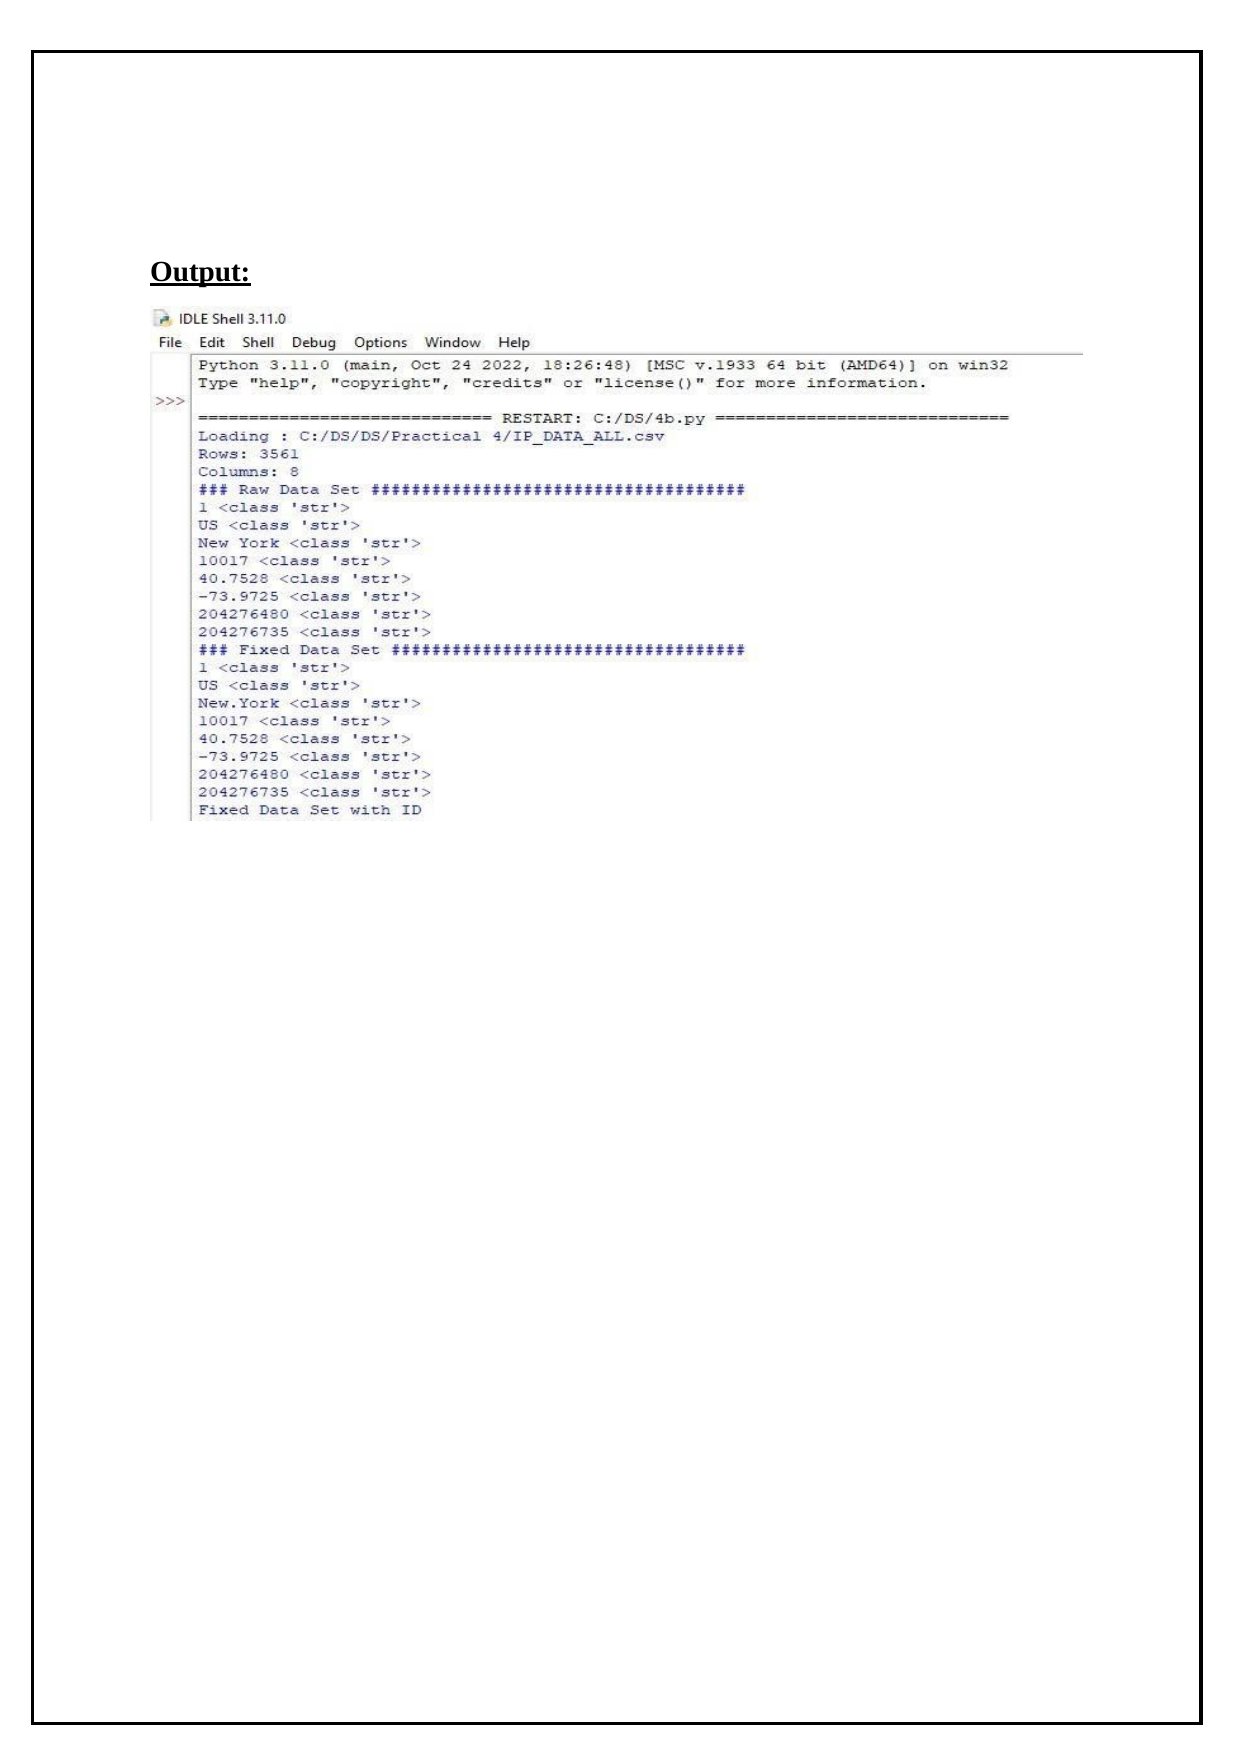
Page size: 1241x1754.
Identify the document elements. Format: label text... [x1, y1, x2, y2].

picture [150, 306, 1083, 821]
text Output: [150, 254, 1199, 287]
